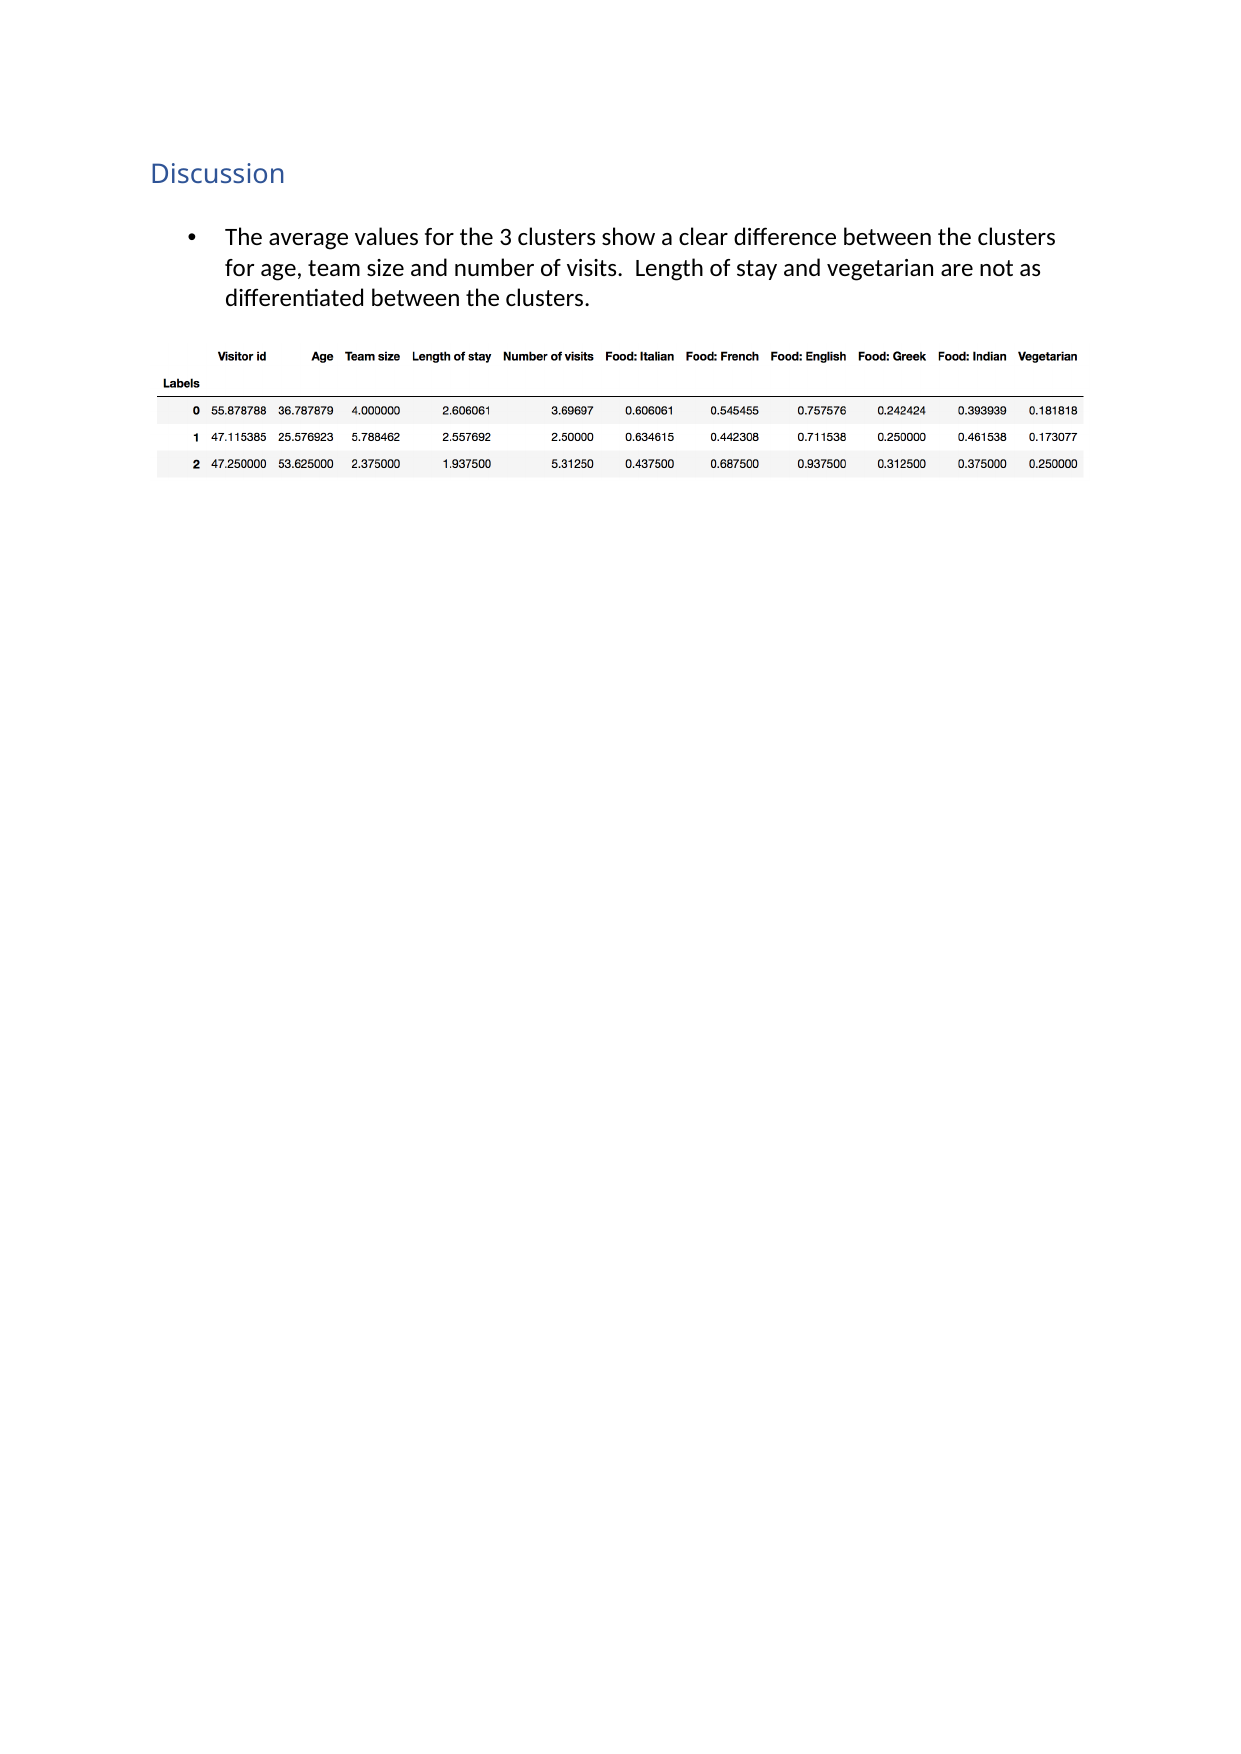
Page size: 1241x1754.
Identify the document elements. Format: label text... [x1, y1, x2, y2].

subtitle Discussion [150, 154, 1090, 191]
list The average values for the 3 clusters show a clear difference between the clusters for age, team size and number of visits. Length of stay and vegetarian are not as differentiated between the clusters. [187, 222, 1090, 313]
picture [150, 343, 1090, 481]
